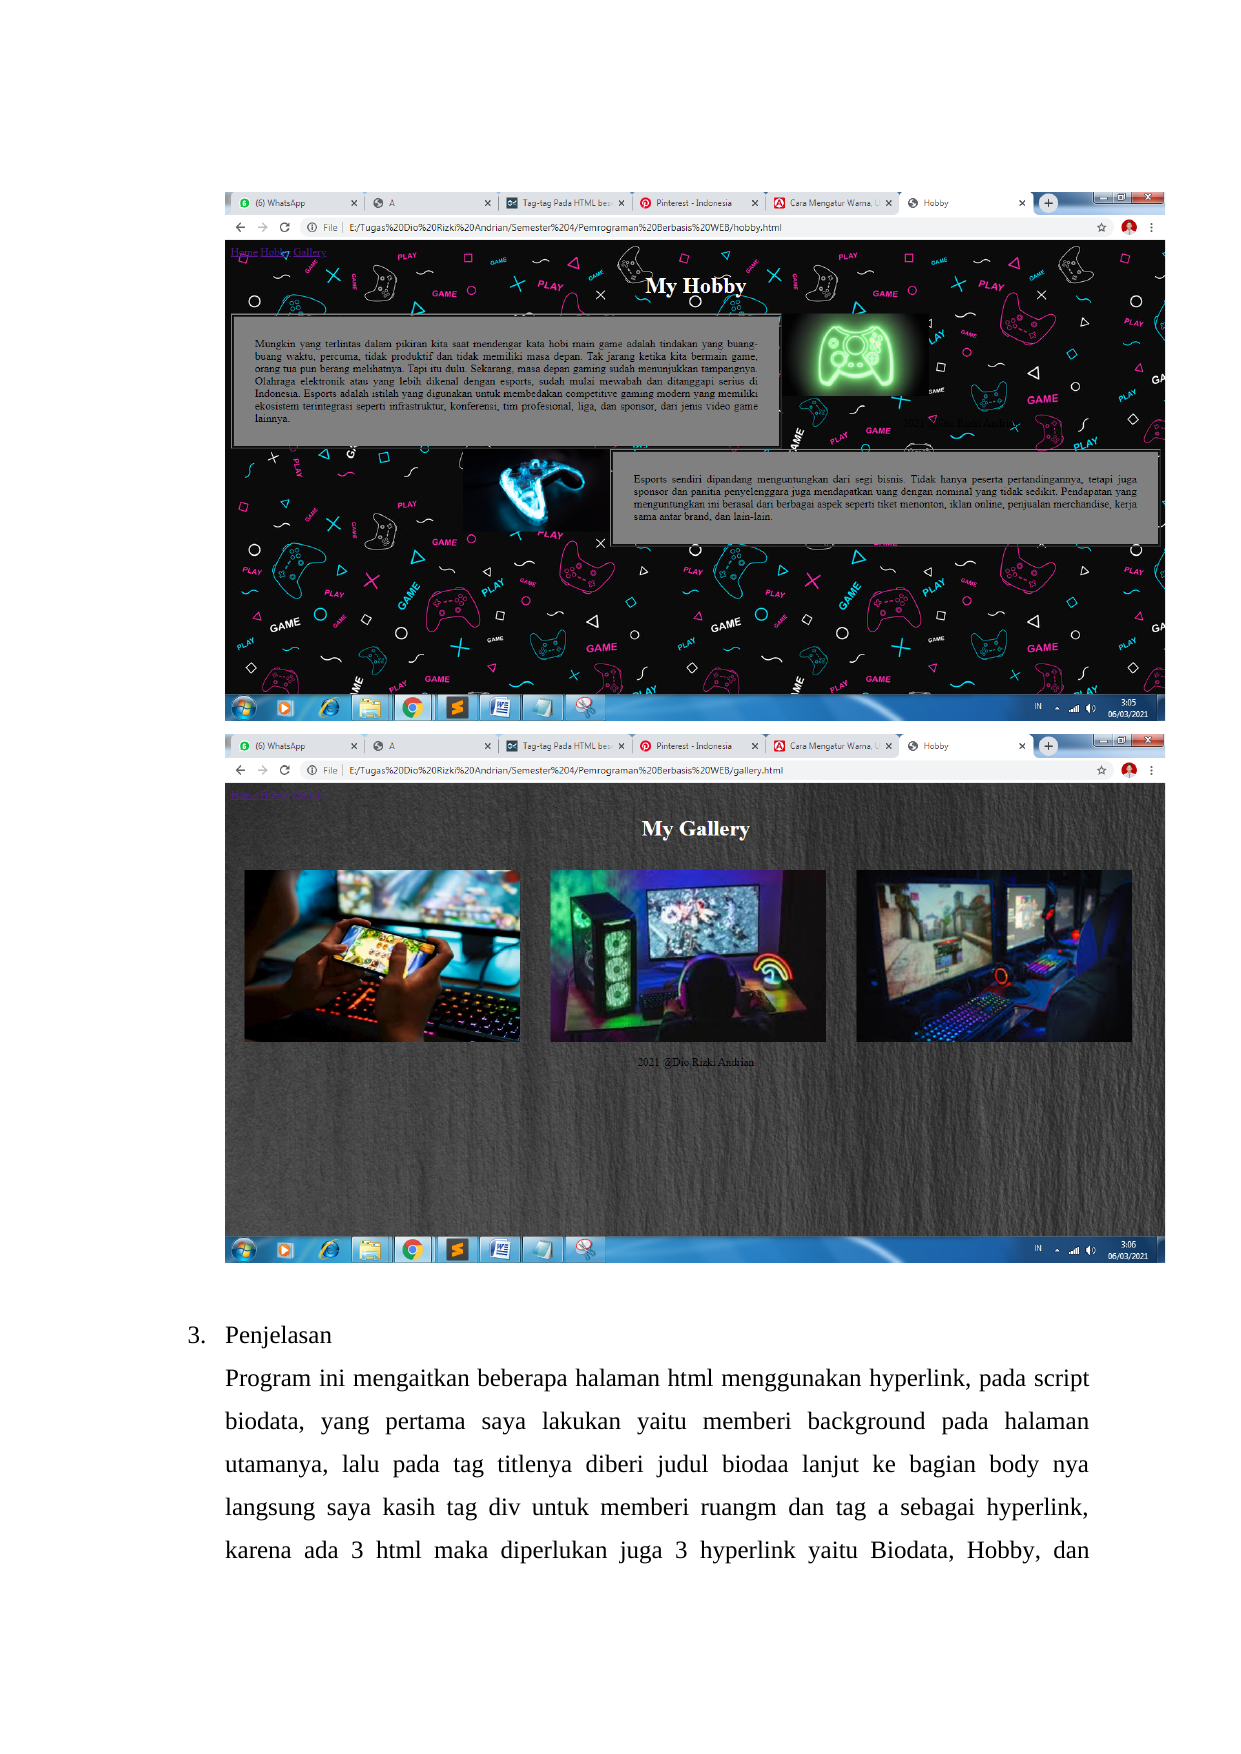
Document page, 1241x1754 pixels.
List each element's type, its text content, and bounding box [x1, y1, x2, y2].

picture [225, 734, 1166, 1263]
picture [225, 192, 1166, 721]
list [225, 1363, 1090, 1564]
list Penjelasan [187, 1320, 1090, 1349]
